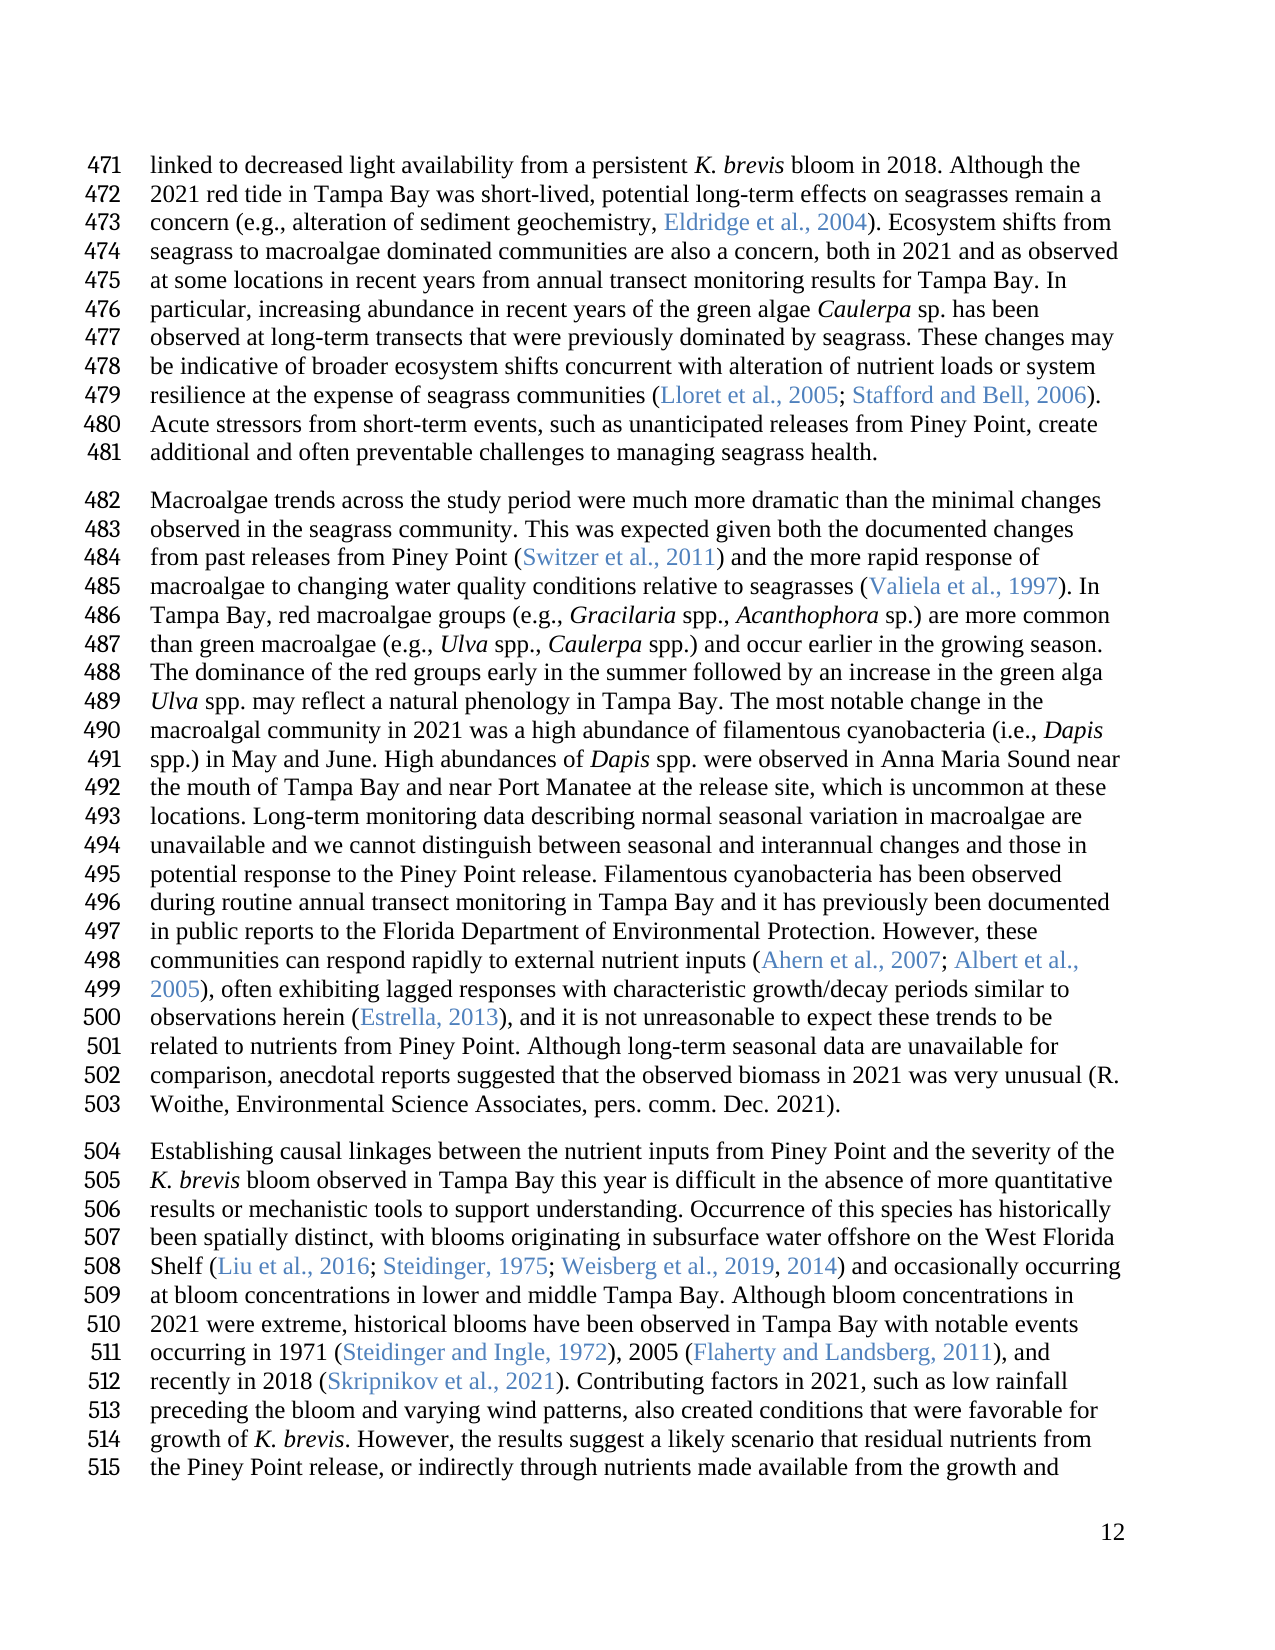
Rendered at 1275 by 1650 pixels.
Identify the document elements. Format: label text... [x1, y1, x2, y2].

text Macroalgae trends across the study period were much more dramatic than the minimal changes observed in the seagrass community. This was expected given both the documented changes from past releases from Piney Point (Switzer et al., 2011) and the more rapid response of macroalgae to changing water quality conditions relative to seagrasses (Valiela et al., 1997). In Tampa Bay, red macroalgae groups (e.g., Gracilaria spp., Acanthophora sp.) are more common than green macroalgae (e.g., Ulva spp., Caulerpa spp.) and occur earlier in the growing season. The dominance of the red groups early in the summer followed by an increase in the green alga Ulva spp. may reflect a natural phenology in Tampa Bay. The most notable change in the macroalgal community in 2021 was a high abundance of filamentous cyanobacteria (i.e., Dapis spp.) in May and June. High abundances of Dapis spp. were observed in Anna Maria Sound near the mouth of Tampa Bay and near Port Manatee at the release site, which is uncommon at these locations. Long-term monitoring data describing normal seasonal variation in macroalgae are unavailable and we cannot distinguish between seasonal and interannual changes and those in potential response to the Piney Point release. Filamentous cyanobacteria has been observed during routine annual transect monitoring in Tampa Bay and it has previously been documented in public reports to the Florida Department of Environmental Protection. However, these communities can respond rapidly to external nutrient inputs (Ahern et al., 2007; Albert et al., 2005), often exhibiting lagged responses with characteristic growth/decay periods similar to observations herein (Estrella, 2013), and it is not unreasonable to expect these trends to be related to nutrients from Piney Point. Although long-term seasonal data are unavailable for comparison, anecdotal reports suggested that the observed biomass in 2021 was very unusual (R. Woithe, Environmental Science Associates, pers. comm. Dec. 2021). [150, 485, 1125, 1117]
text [150, 1136, 1125, 1481]
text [150, 150, 1125, 466]
